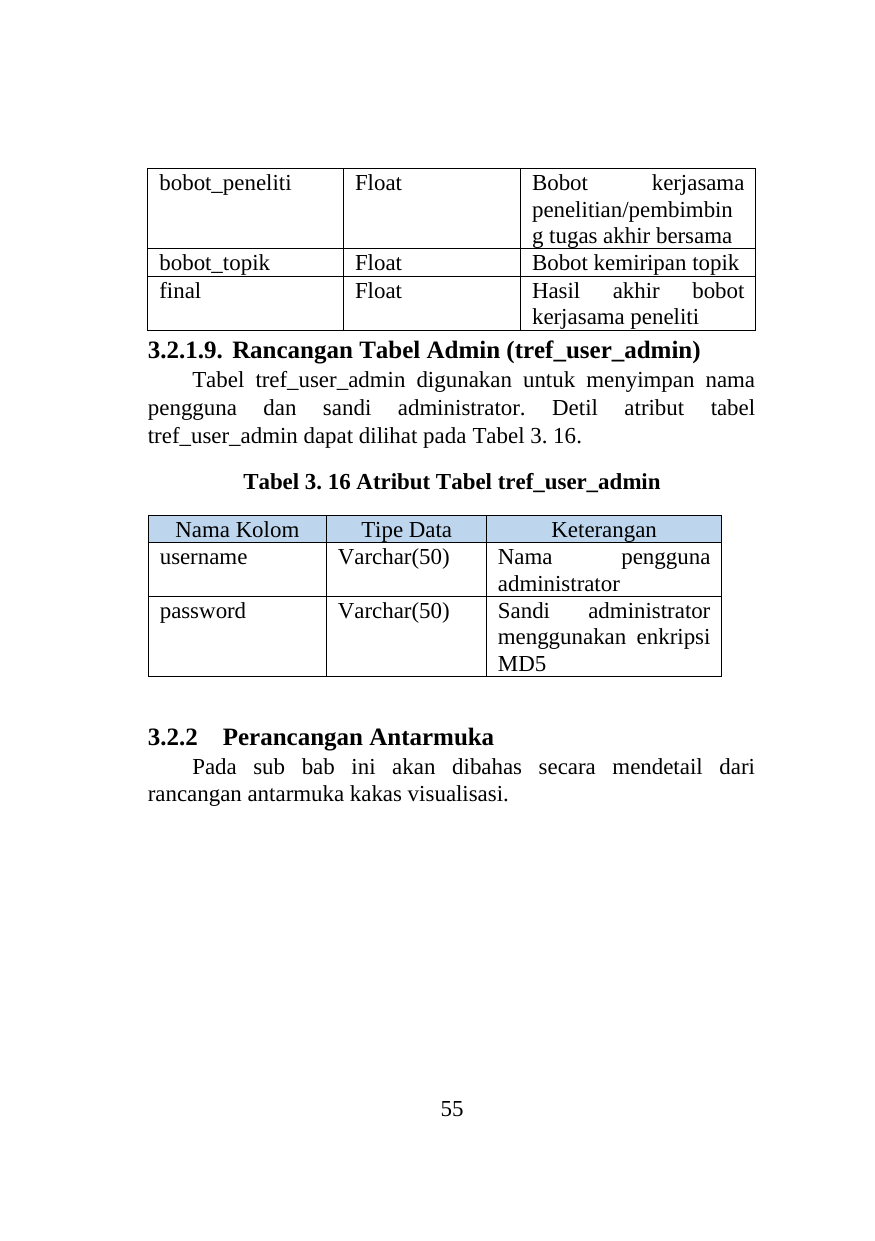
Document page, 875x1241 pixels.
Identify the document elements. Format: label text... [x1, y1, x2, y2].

table_cell Hasil akhir bobot kerjasama peneliti [521, 277, 755, 329]
table_cell Float [344, 249, 520, 276]
table_cell bobot_topik [148, 249, 343, 276]
text Pada sub bab ini akan dibahas secara mendetail dari rancangan antarmuka kakas visualisasi. [148, 753, 756, 806]
subtitle Perancangan Antarmuka [148, 722, 756, 751]
table_cell Bobot kerjasama penelitian/pembimbing tugas akhir bersama [521, 169, 755, 248]
table_cell Bobot kemiripan topik [521, 249, 755, 276]
table_cell Nama pengguna administrator [487, 543, 721, 596]
table_cell Float [344, 277, 520, 329]
table_cell Float [344, 169, 520, 248]
text Tabel tref_user_admin digunakan untuk menyimpan nama pengguna dan sandi administrator. Detil atribut tabel tref_user_admin dapat dilihat pada Tabel 3. 16. [148, 366, 756, 449]
table_header Nama Kolom [149, 516, 326, 542]
table_header Tipe Data [327, 516, 486, 542]
table_cell final [148, 277, 343, 329]
table_cell Varchar(50) [327, 543, 486, 596]
text Tabel 3. 16 Atribut Tabel tref_user_admin [148, 468, 756, 494]
table_cell username [149, 543, 326, 596]
table_cell password [149, 597, 326, 676]
subtitle Rancangan Tabel Admin (tref_user_admin) [148, 335, 756, 363]
table_cell Sandi administrator menggunakan enkripsi MD5 [487, 597, 721, 676]
table_cell bobot_peneliti [148, 169, 343, 248]
table_header Keterangan [487, 516, 721, 542]
table_cell Varchar(50) [327, 597, 486, 676]
